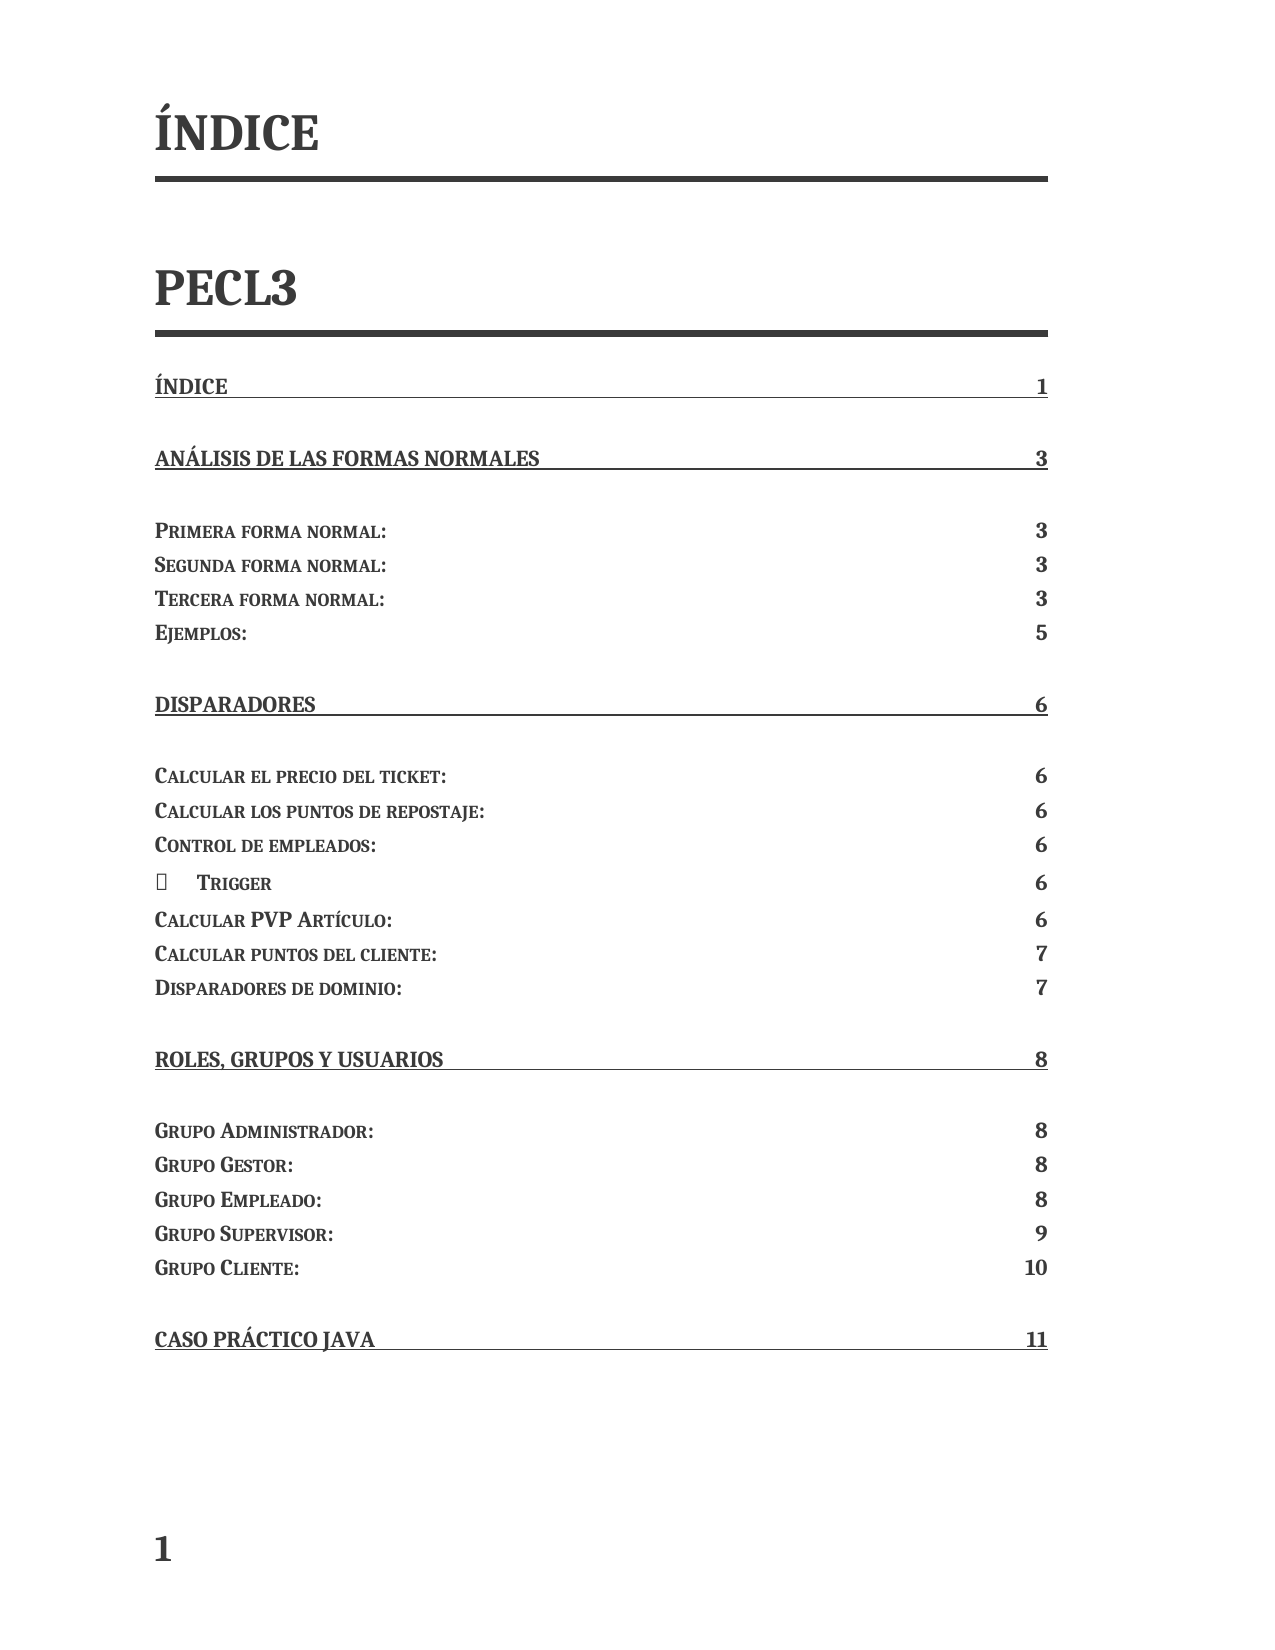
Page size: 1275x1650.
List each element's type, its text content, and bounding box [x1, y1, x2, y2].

subtitle índice [154, 103, 1048, 182]
